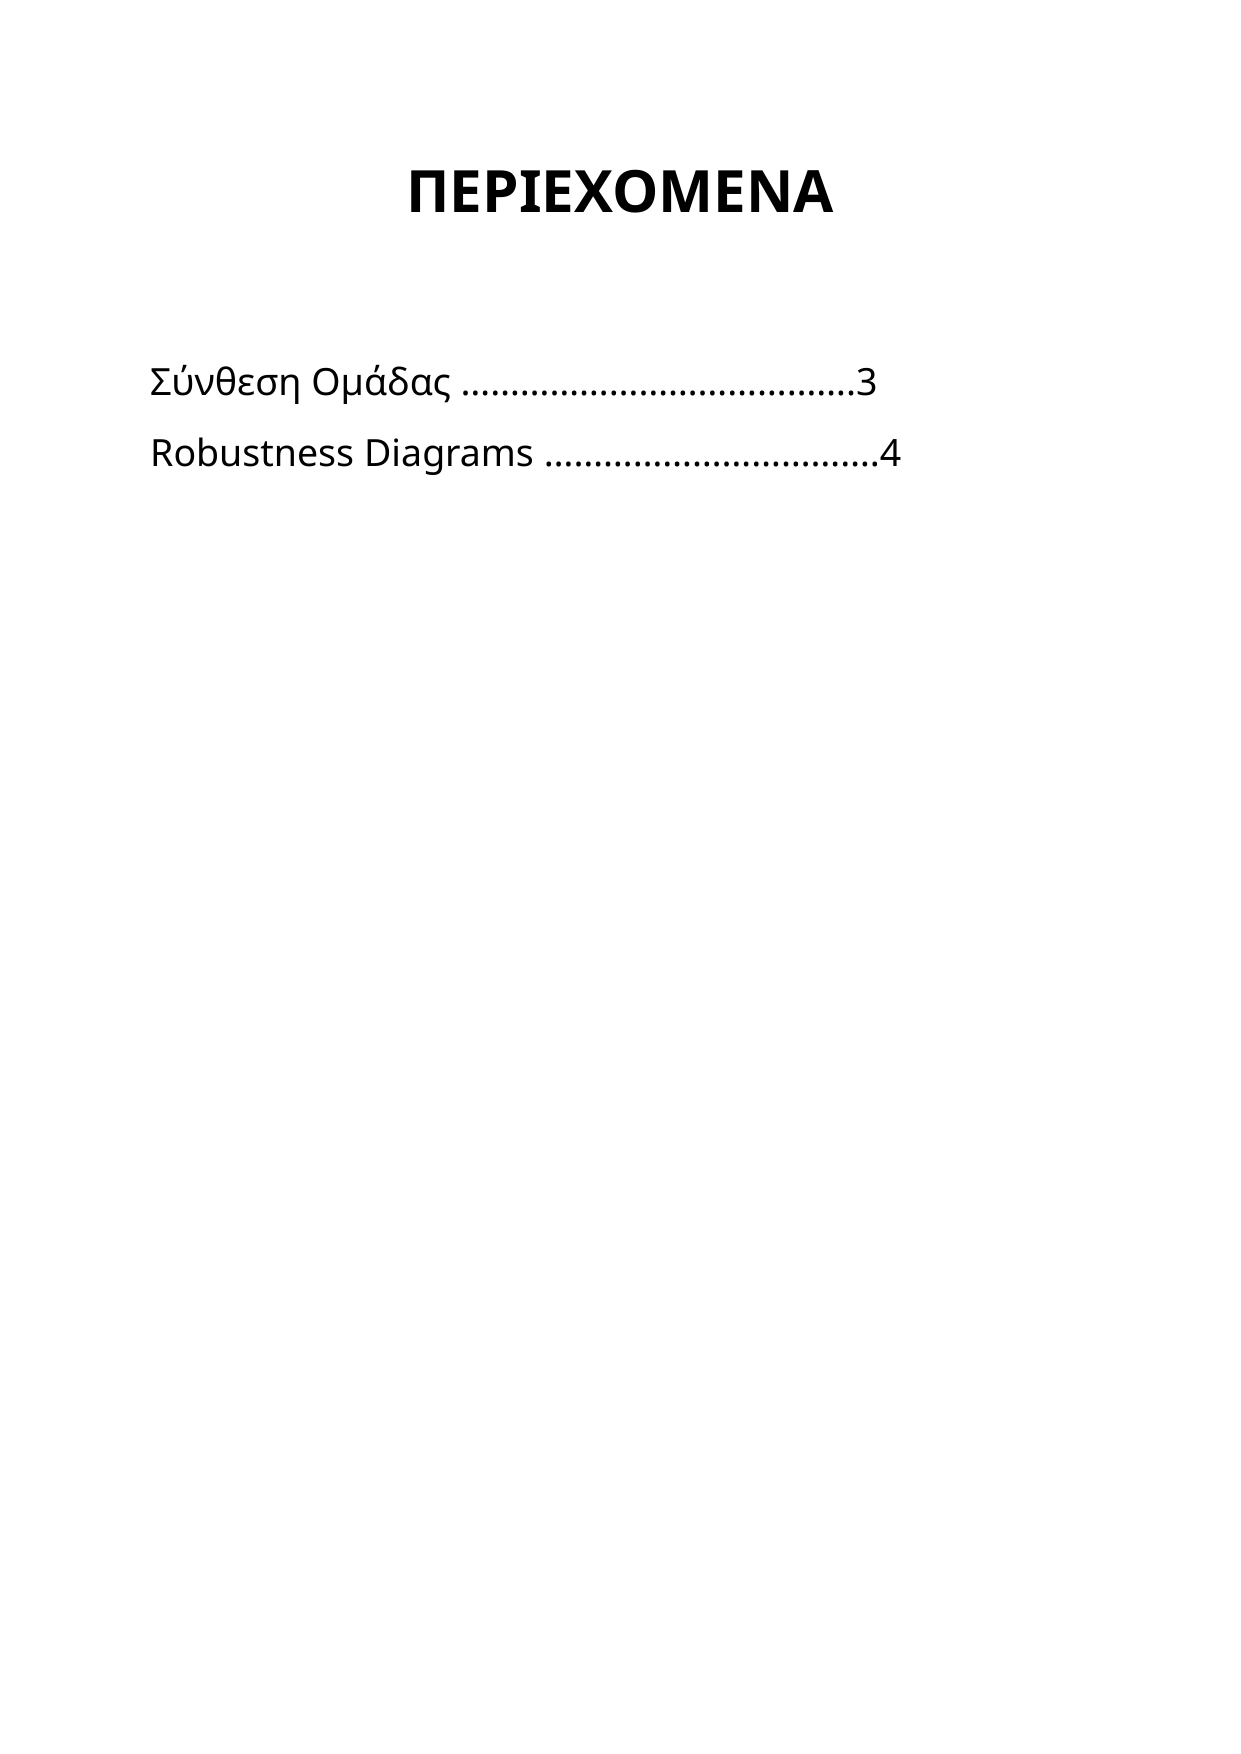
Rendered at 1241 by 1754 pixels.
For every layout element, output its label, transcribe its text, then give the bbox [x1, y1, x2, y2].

text Σύνθεση Ομάδας ………………………………….3 [150, 355, 1090, 406]
text ΠΕΡΙΕΧΟΜΕΝΑ [150, 150, 1090, 229]
text Robustness Diagrams …………………………….4 [150, 427, 1090, 478]
